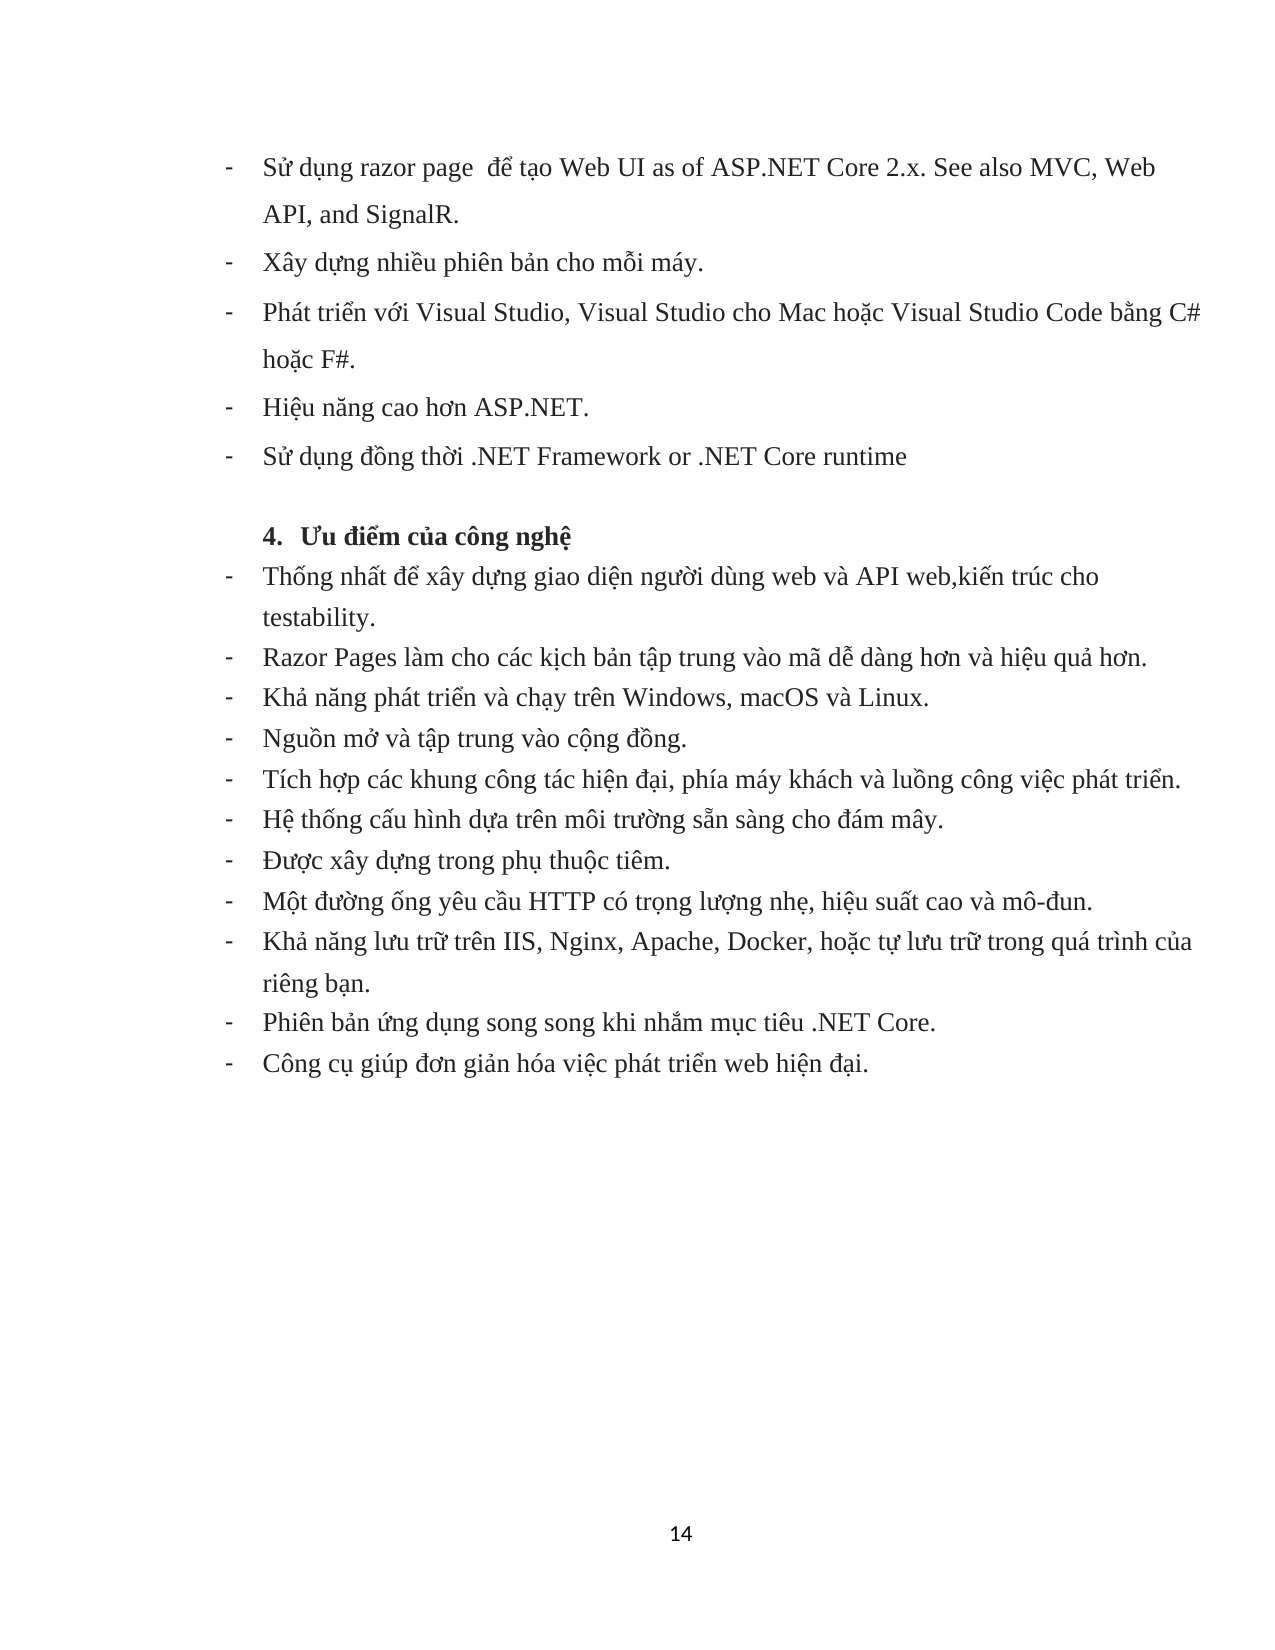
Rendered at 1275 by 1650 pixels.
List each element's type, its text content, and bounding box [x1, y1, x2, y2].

list Một đường ống yêu cầu HTTP có trọng lượng nhẹ, hiệu suất cao và mô-đun. [225, 876, 1211, 917]
list Khả năng phát triển và chạy trên Windows, macOS và Linux. [225, 673, 1211, 714]
list Phát triển với Visual Studio, Visual Studio cho Mac hoặc Visual Studio Code bằng C# hoặc F#. [225, 295, 1211, 374]
list Hệ thống cấu hình dựa trên môi trường sẵn sàng cho đám mây. [225, 795, 1211, 836]
list Sử dụng razor page để tạo Web UI as of ASP.NET Core 2.x. See also MVC, Web API, and SignalR. [225, 150, 1211, 230]
list Khả năng lưu trữ trên IIS, Nginx, Apache, Docker, hoặc tự lưu trữ trong quá trình của riêng bạn. [225, 917, 1211, 998]
list Được xây dựng trong phụ thuộc tiêm. [225, 836, 1211, 876]
list Phiên bản ứng dụng song song khi nhắm mục tiêu .NET Core. [225, 998, 1211, 1039]
list Sử dụng đồng thời .NET Framework or .NET Core runtime [225, 439, 1211, 472]
list Thống nhất để xây dựng giao diện người dùng web và API web,kiến trúc cho testability. [225, 551, 1211, 632]
list Xây dựng nhiều phiên bản cho mỗi máy. [225, 245, 1211, 278]
list Ưu điểm của công nghệ [262, 520, 1211, 551]
list Razor Pages làm cho các kịch bản tập trung vào mã dễ dàng hơn và hiệu quả hơn. [225, 632, 1211, 673]
list Nguồn mở và tập trung vào cộng đồng. [225, 714, 1211, 754]
list Tích hợp các khung công tác hiện đại, phía máy khách và luồng công việc phát triển. [225, 754, 1211, 795]
list Hiệu năng cao hơn ASP.NET. [225, 390, 1211, 423]
list Công cụ giúp đơn giản hóa việc phát triển web hiện đại. [225, 1039, 1211, 1079]
